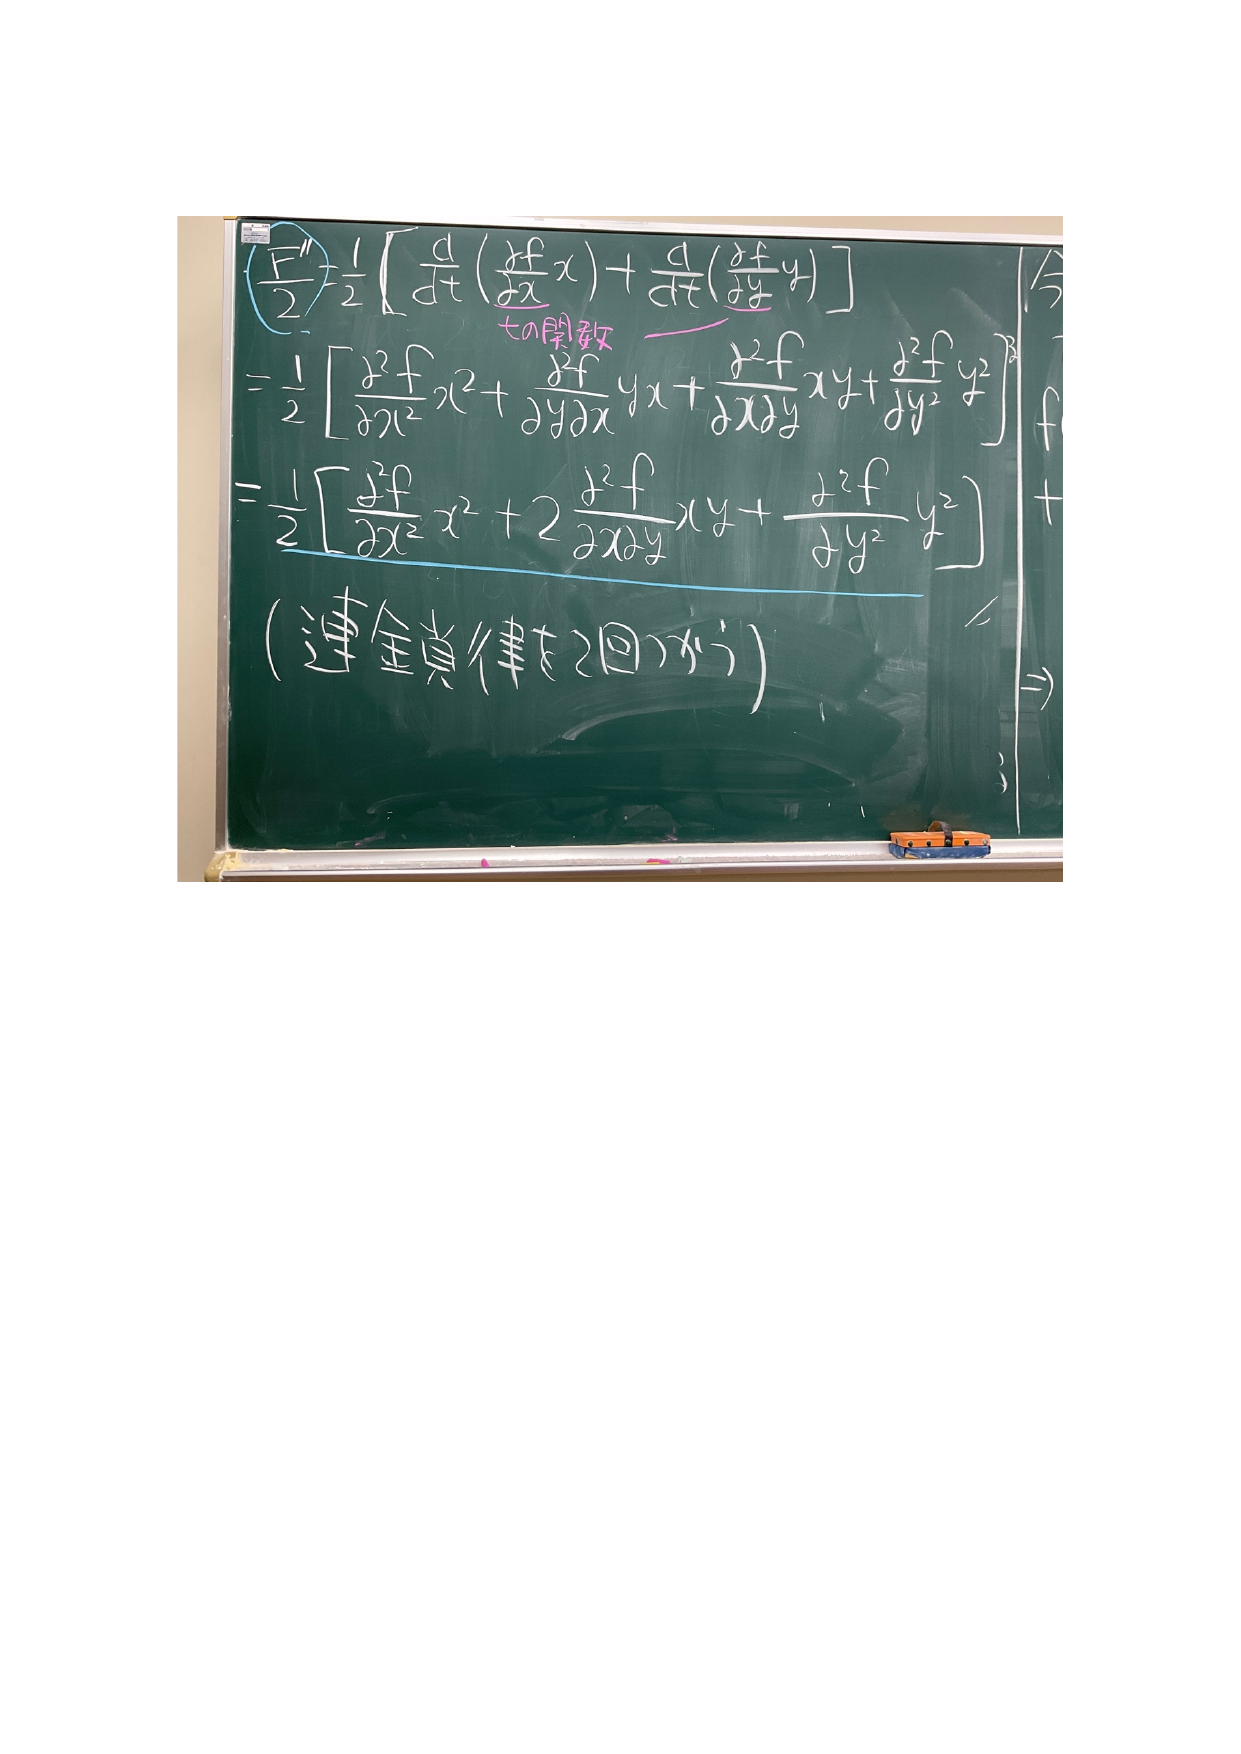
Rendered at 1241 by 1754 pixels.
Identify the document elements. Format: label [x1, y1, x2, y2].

picture [177, 216, 1063, 882]
